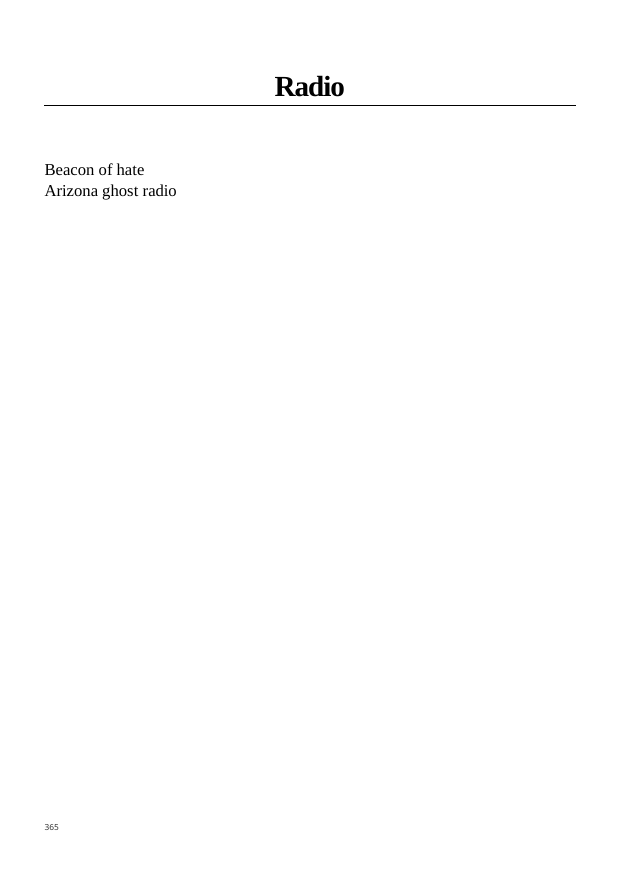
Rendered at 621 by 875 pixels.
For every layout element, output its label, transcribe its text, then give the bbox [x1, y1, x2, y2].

text Beacon of hate [44, 160, 576, 179]
subtitle Radio [44, 69, 576, 105]
text Arizona ghost radio [44, 180, 576, 199]
